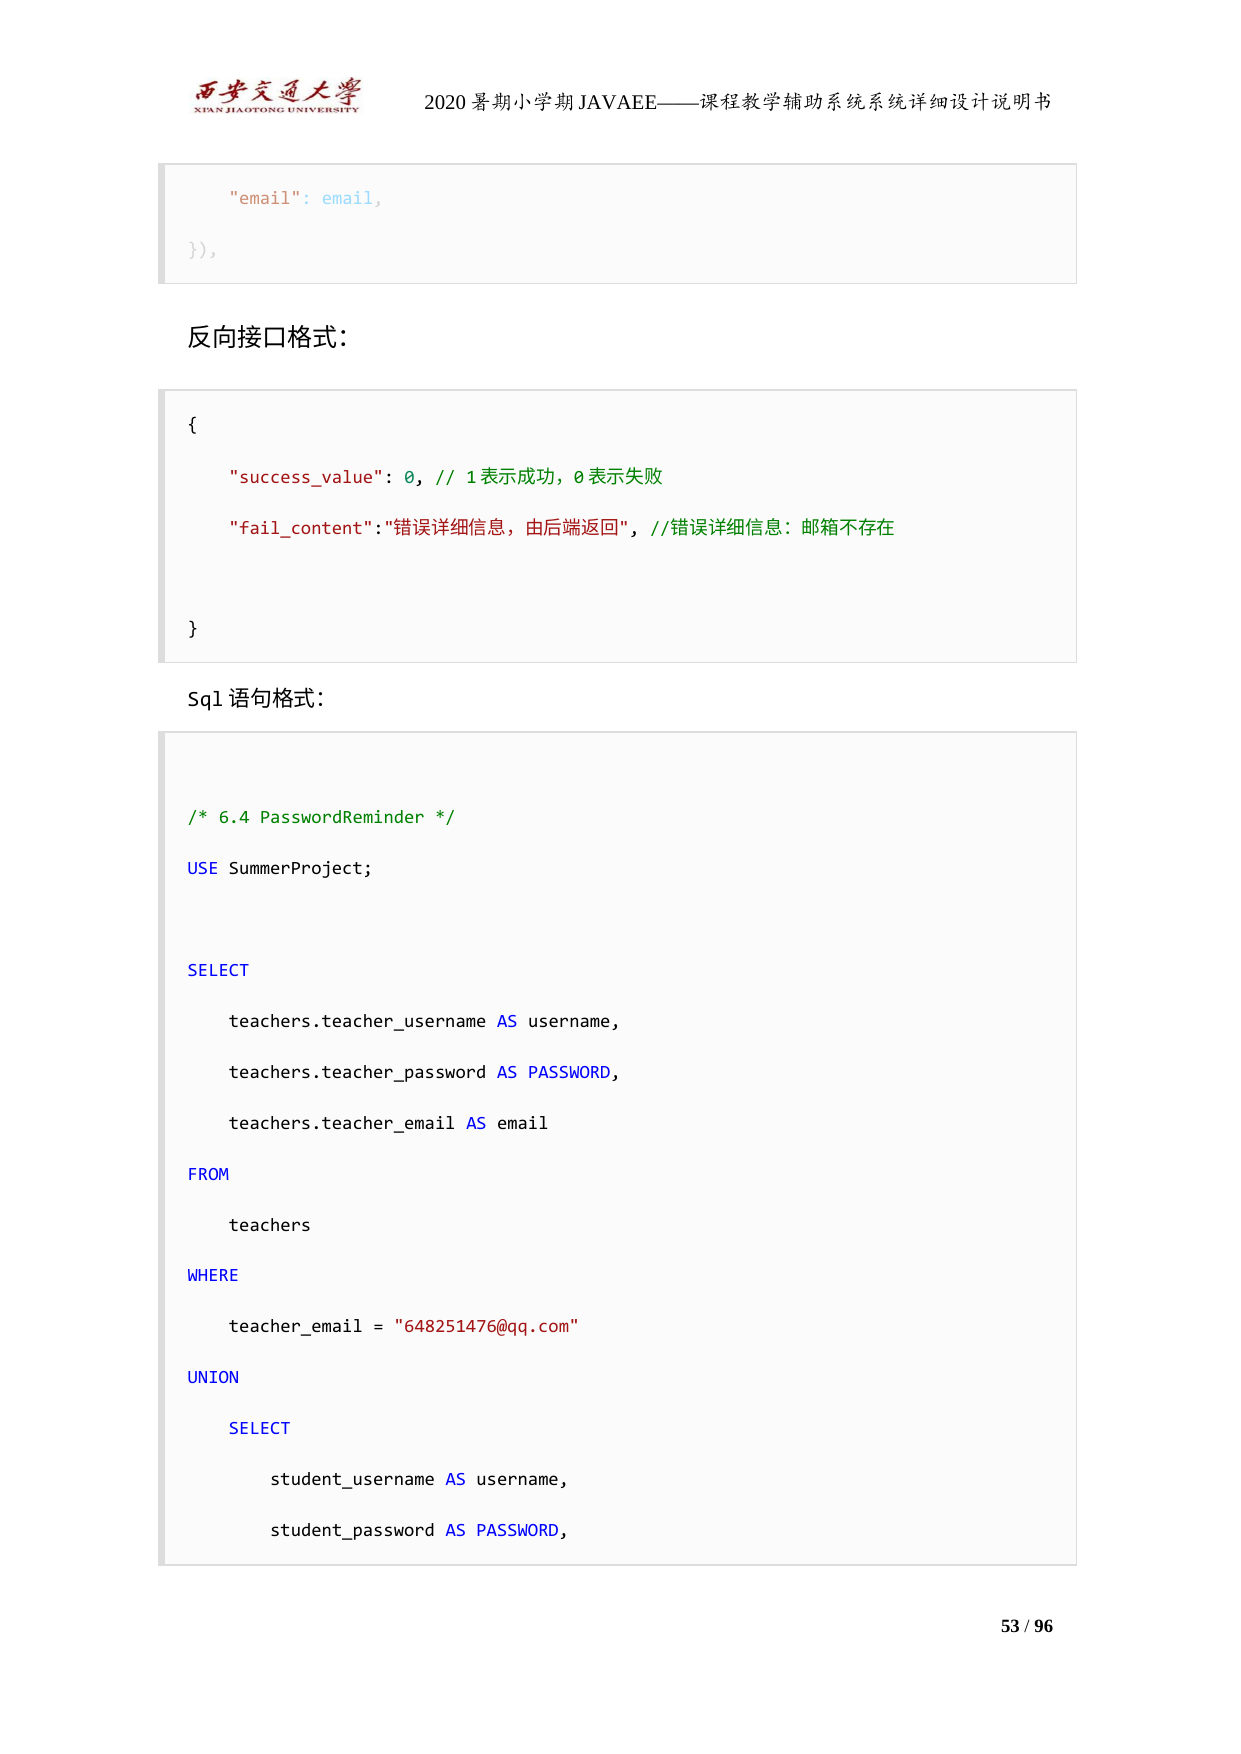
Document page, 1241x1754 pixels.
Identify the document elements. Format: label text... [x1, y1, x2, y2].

text USE SummerProject; [165, 833, 1076, 884]
text teachers [165, 1189, 1076, 1241]
text teachers.teacher_email AS email [165, 1088, 1076, 1139]
text student_password AS PASSWORD, [165, 1495, 1076, 1564]
text "fail_content":"错误详细信息，由后端返回", //错误详细信息：邮箱不存在 [165, 491, 1076, 542]
text }), [165, 214, 1076, 283]
text student_username AS username, [165, 1444, 1076, 1495]
text teachers.teacher_username AS username, [165, 986, 1076, 1037]
picture [189, 77, 364, 114]
text "success_value": 0, // 1表示成功，0表示失败 [165, 440, 1076, 491]
text /* 6.4 PasswordReminder */ [165, 782, 1076, 833]
text FROM [165, 1139, 1076, 1189]
text WHERE [165, 1241, 1076, 1291]
text UNION [165, 1342, 1076, 1393]
text teacher_email = "648251476@qq.com" [165, 1291, 1076, 1342]
text SELECT [165, 935, 1076, 986]
text Sql语句格式： [187, 680, 1053, 714]
text "email": email, [165, 165, 1076, 214]
text SELECT [165, 1393, 1076, 1444]
text teachers.teacher_password AS PASSWORD, [165, 1037, 1076, 1088]
text } [165, 593, 1076, 662]
text { [165, 391, 1076, 440]
text 反向接口格式： [187, 301, 1053, 369]
